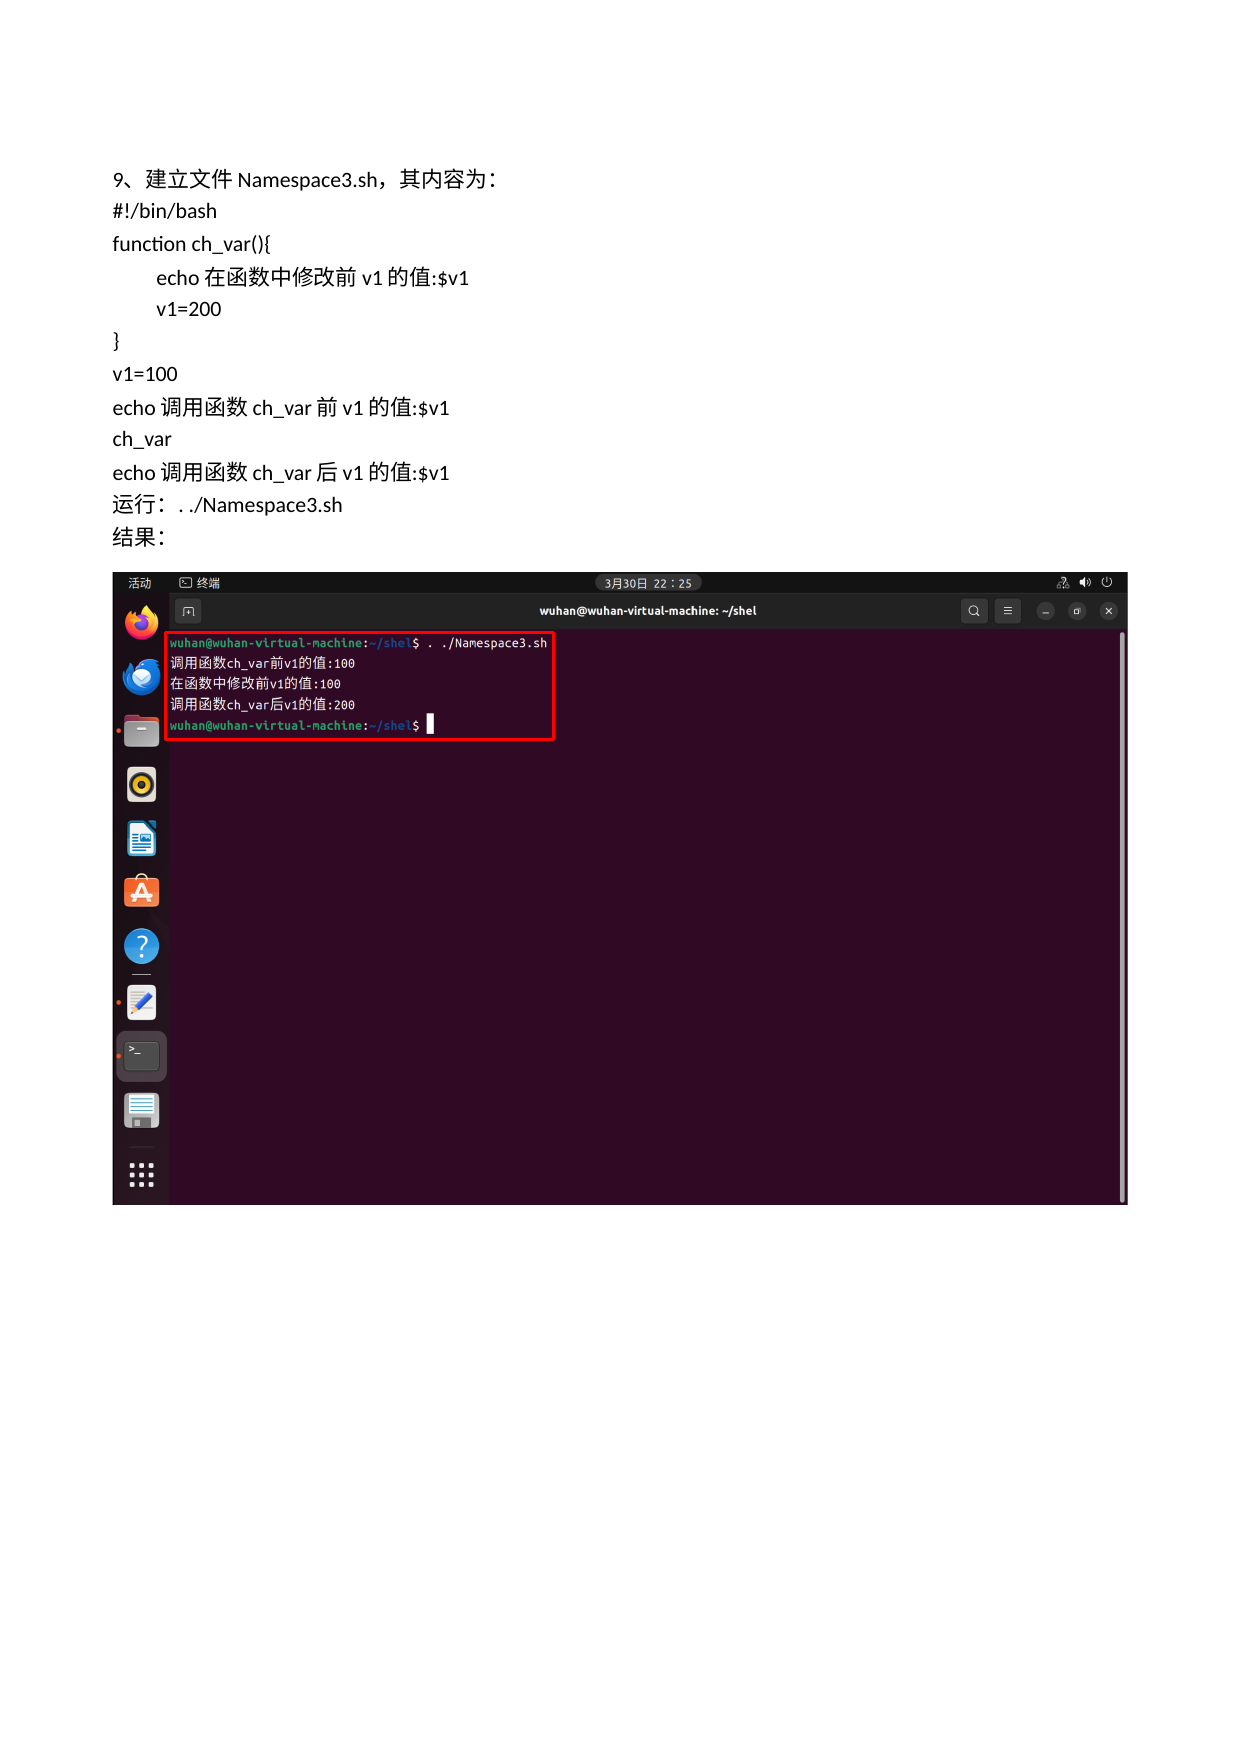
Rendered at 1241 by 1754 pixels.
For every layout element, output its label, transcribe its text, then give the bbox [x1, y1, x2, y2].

text v1=200 [112, 292, 1128, 324]
text ch_var [112, 422, 1128, 454]
text 9、建立文件Namespace3.sh，其内容为： [112, 162, 1128, 194]
text 运行：. ./Namespace3.sh [112, 487, 1128, 519]
text echo 在函数中修改前v1的值:$v1 [112, 259, 1128, 292]
text } [112, 324, 1128, 357]
text v1=100 [112, 357, 1128, 389]
text #!/bin/bash [112, 194, 1128, 227]
text echo 调用函数ch_var前v1的值:$v1 [112, 389, 1128, 422]
picture [112, 572, 1128, 1205]
text function ch_var(){ [112, 227, 1128, 259]
text echo 调用函数ch_var后v1的值:$v1 [112, 454, 1128, 487]
text 结果： [112, 519, 1128, 552]
